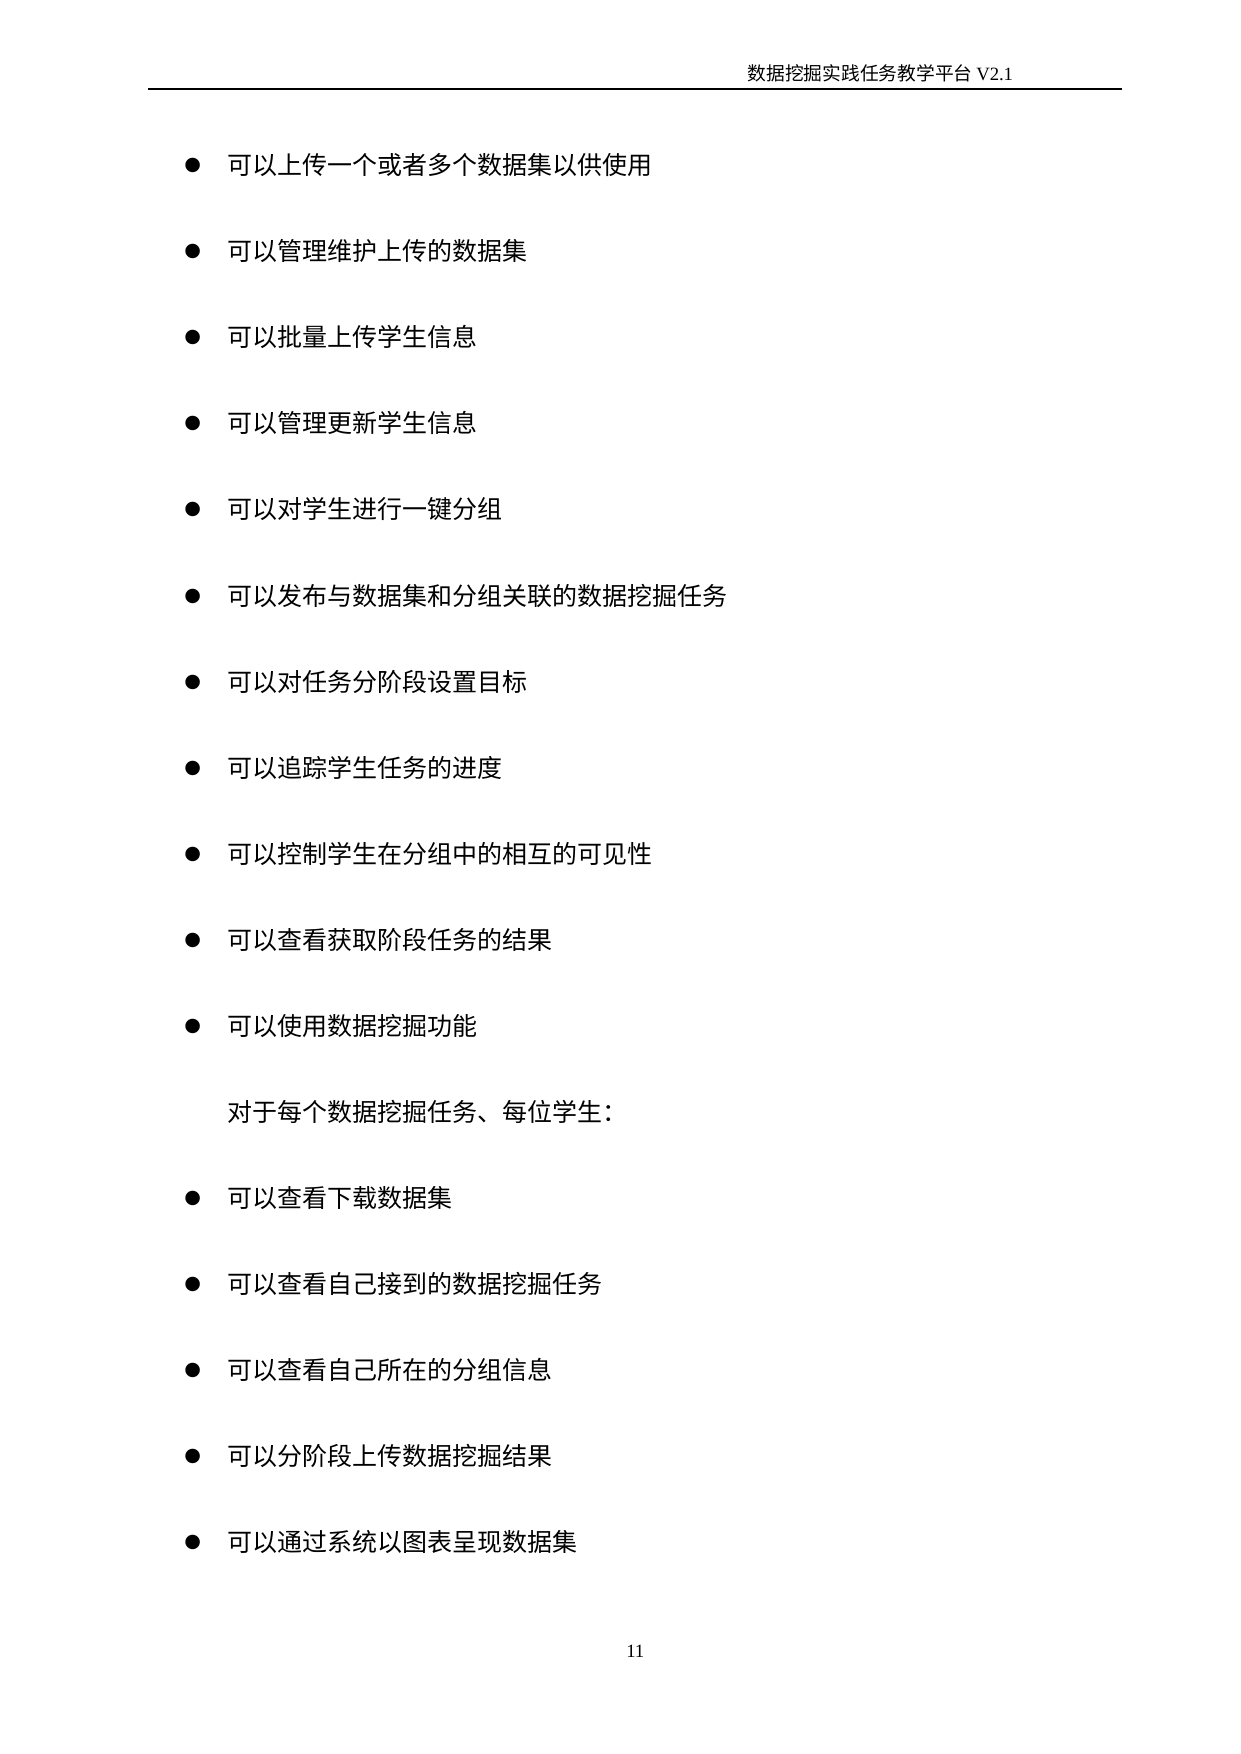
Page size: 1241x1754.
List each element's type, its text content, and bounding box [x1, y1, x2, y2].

list 可以查看自己所在的分组信息 [183, 1334, 1122, 1402]
list 可以查看获取阶段任务的结果 [183, 904, 1122, 972]
list 可以通过系统以图表呈现数据集 [183, 1507, 1122, 1574]
list 可以管理更新学生信息 [183, 388, 1122, 456]
list 可以对任务分阶段设置目标 [183, 646, 1122, 714]
list 可以追踪学生任务的进度 [183, 732, 1122, 800]
list 可以查看下载数据集 [183, 1162, 1122, 1230]
list 可以分阶段上传数据挖掘结果 [183, 1421, 1122, 1488]
list 可以对学生进行一键分组 [183, 474, 1122, 542]
list 可以查看自己接到的数据挖掘任务 [183, 1248, 1122, 1316]
list 可以上传一个或者多个数据集以供使用 [183, 130, 1122, 198]
list 可以使用数据挖掘功能 [183, 990, 1122, 1058]
text 对于每个数据挖掘任务、每位学生： [183, 1076, 1122, 1144]
list 可以控制学生在分组中的相互的可见性 [183, 818, 1122, 886]
list 可以管理维护上传的数据集 [183, 216, 1122, 284]
list 可以发布与数据集和分组关联的数据挖掘任务 [183, 560, 1122, 628]
list 可以批量上传学生信息 [183, 302, 1122, 370]
